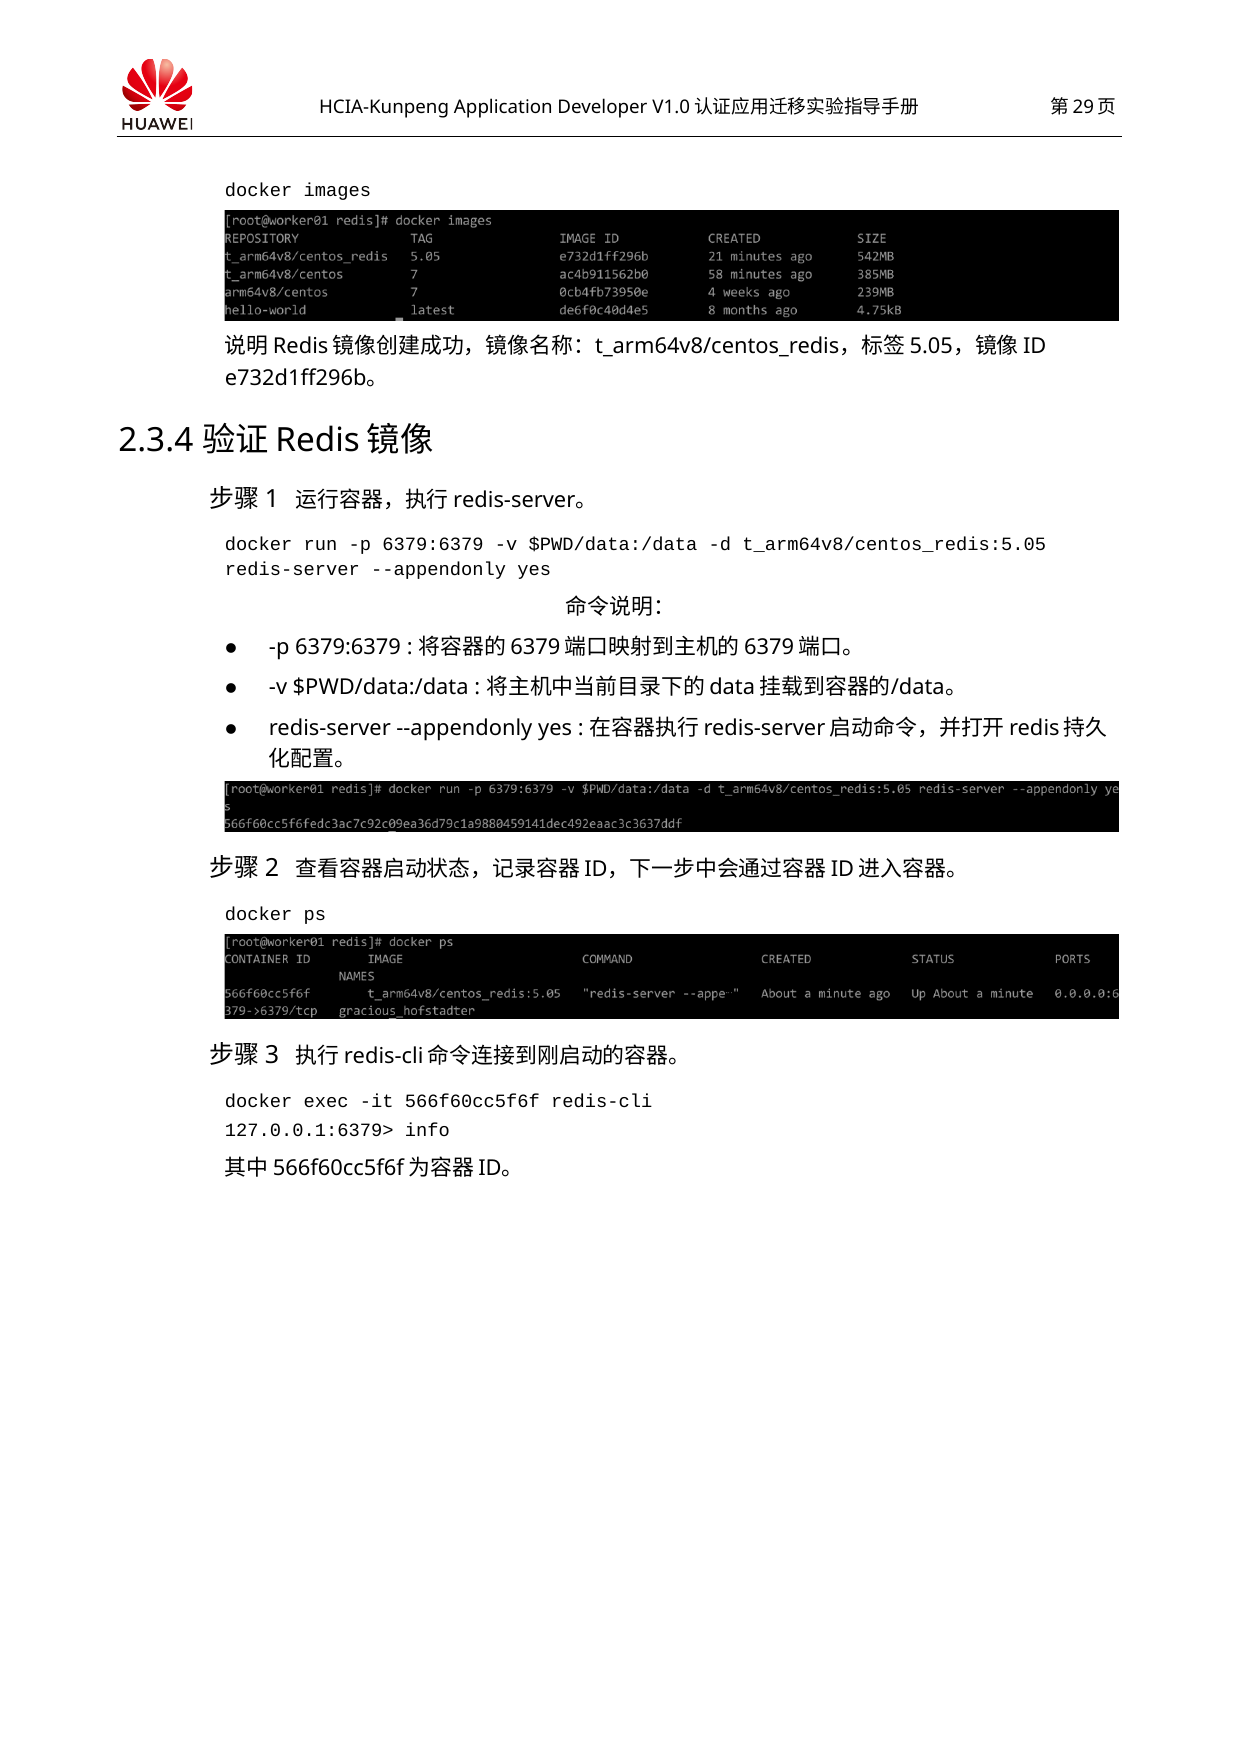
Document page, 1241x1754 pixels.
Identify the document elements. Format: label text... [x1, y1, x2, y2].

picture [224, 210, 1119, 321]
picture [224, 781, 1119, 832]
text 其中566f60cc5f6f为容器ID。 [224, 1150, 1122, 1182]
text -p 6379:6379 : 将容器的6379端口映射到主机的6379端口。 [224, 629, 1122, 661]
text 命令说明： [118, 589, 1122, 621]
text -v $PWD/data:/data : 将主机中当前目录下的data挂载到容器的/data。 [224, 669, 1122, 701]
text docker exec -it 566f60cc5f6f redis-cli [224, 1088, 1122, 1113]
subtitle 验证Redis镜像 [118, 413, 1122, 461]
text 查看容器启动状态，记录容器ID，下一步中会通过容器ID进入容器。 [279, 848, 1122, 884]
text docker ps [224, 901, 1122, 926]
picture [122, 59, 193, 130]
text 运行容器，执行redis-server。 [279, 478, 1122, 514]
text 执行redis-cli命令连接到刚启动的容器。 [279, 1035, 1122, 1071]
text 127.0.0.1:6379> info [224, 1117, 1122, 1142]
text redis-server --appendonly yes : 在容器执行redis-server启动命令，并打开redis持久化配置。 [224, 709, 1122, 773]
text docker run -p 6379:6379 -v $PWD/data:/data -d t_arm64v8/centos_redis:5.05 redis-server --appendonly yes [224, 531, 1122, 581]
text docker images [224, 177, 1122, 202]
picture [224, 934, 1119, 1019]
text 说明Redis镜像创建成功，镜像名称：t_arm64v8/centos_redis，标签5.05，镜像ID e732d1ff296b。 [224, 328, 1122, 392]
